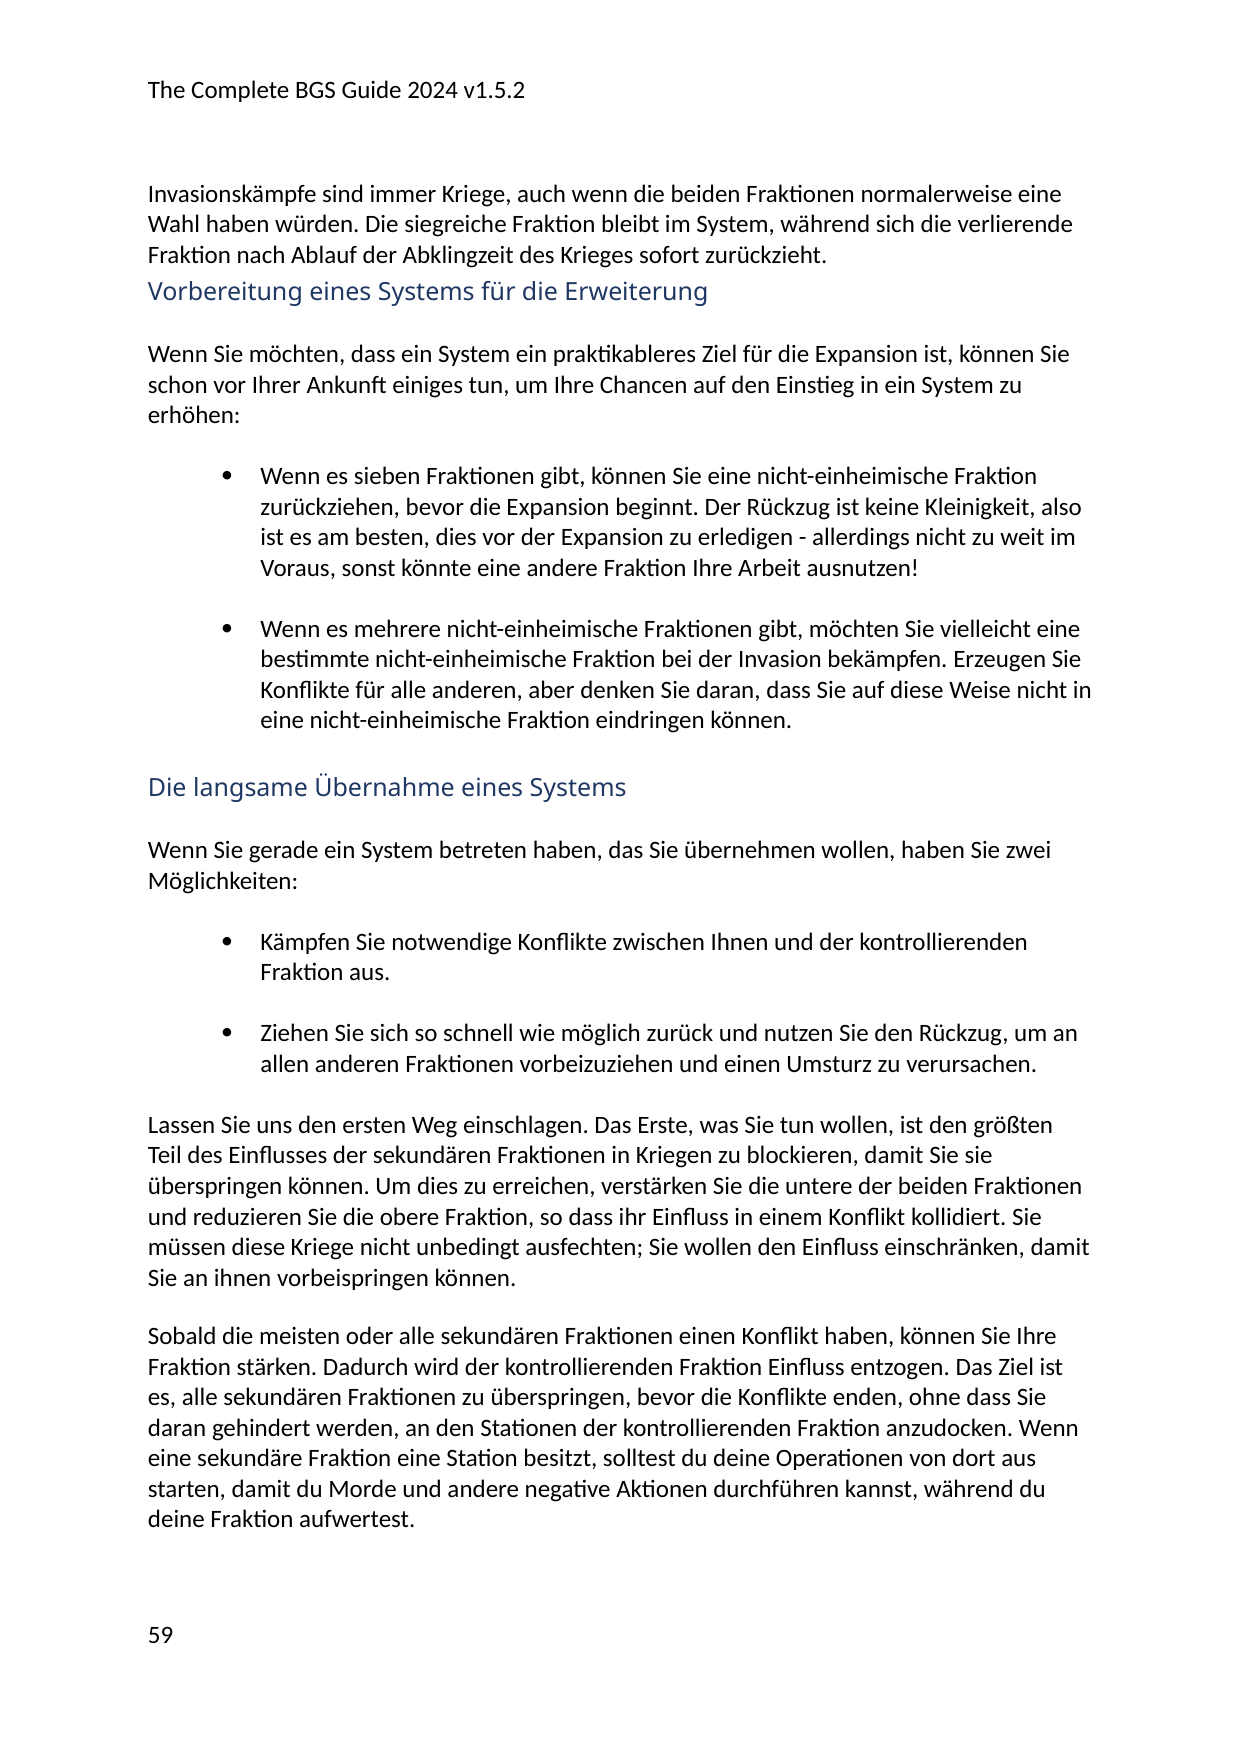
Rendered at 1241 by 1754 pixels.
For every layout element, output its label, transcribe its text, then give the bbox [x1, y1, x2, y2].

list Wenn es mehrere nicht-einheimische Fraktionen gibt, möchten Sie vielleicht eine bestimmte nicht-einheimische Fraktion bei der Invasion bekämpfen. Erzeugen Sie Konflikte für alle anderen, aber denken Sie daran, dass Sie auf diese Weise nicht in eine nicht-einheimische Fraktion eindringen können. [223, 613, 1093, 735]
text Wenn Sie möchten, dass ein System ein praktikableres Ziel für die Expansion ist, können Sie schon vor Ihrer Ankunft einiges tun, um Ihre Chancen auf den Einstieg in ein System zu erhöhen: [148, 338, 1093, 430]
subtitle Vorbereitung eines Systems für die Erweiterung [148, 274, 1093, 308]
text Sobald die meisten oder alle sekundären Fraktionen einen Konflikt haben, können Sie Ihre Fraktion stärken. Dadurch wird der kontrollierenden Fraktion Einfluss entzogen. Das Ziel ist es, alle sekundären Fraktionen zu überspringen, bevor die Konflikte enden, ohne dass Sie daran gehindert werden, an den Stationen der kontrollierenden Fraktion anzudocken. Wenn eine sekundäre Fraktion eine Station besitzt, solltest du deine Operationen von dort aus starten, damit du Morde und andere negative Aktionen durchführen kannst, während du deine Fraktion aufwertest. [148, 1320, 1093, 1534]
text Invasionskämpfe sind immer Kriege, auch wenn die beiden Fraktionen normalerweise eine Wahl haben würden. Die siegreiche Fraktion bleibt im System, während sich die verlierende Fraktion nach Ablauf der Abklingzeit des Krieges sofort zurückzieht. [148, 178, 1093, 270]
text Wenn Sie gerade ein System betreten haben, das Sie übernehmen wollen, haben Sie zwei Möglichkeiten: [148, 834, 1093, 896]
list Kämpfen Sie notwendige Konflikte zwischen Ihnen und der kontrollierenden Fraktion aus. [223, 926, 1093, 987]
list Wenn es sieben Fraktionen gibt, können Sie eine nicht-einheimische Fraktion zurückziehen, bevor die Expansion beginnt. Der Rückzug ist keine Kleinigkeit, also ist es am besten, dies vor der Expansion zu erledigen - allerdings nicht zu weit im Voraus, sonst könnte eine andere Fraktion Ihre Arbeit ausnutzen! [223, 461, 1093, 583]
text Lassen Sie uns den ersten Weg einschlagen. Das Erste, was Sie tun wollen, ist den größten Teil des Einflusses der sekundären Fraktionen in Kriegen zu blockieren, damit Sie sie überspringen können. Um dies zu erreichen, verstärken Sie die untere der beiden Fraktionen und reduzieren Sie die obere Fraktion, so dass ihr Einfluss in einem Konflikt kollidiert. Sie müssen diese Kriege nicht unbedingt ausfechten; Sie wollen den Einfluss einschränken, damit Sie an ihnen vorbeispringen können. [148, 1109, 1093, 1292]
subtitle Die langsame Übernahme eines Systems [148, 770, 1093, 804]
list Ziehen Sie sich so schnell wie möglich zurück und nutzen Sie den Rückzug, um an allen anderen Fraktionen vorbeizuziehen und einen Umsturz zu verursachen. [223, 1018, 1093, 1079]
